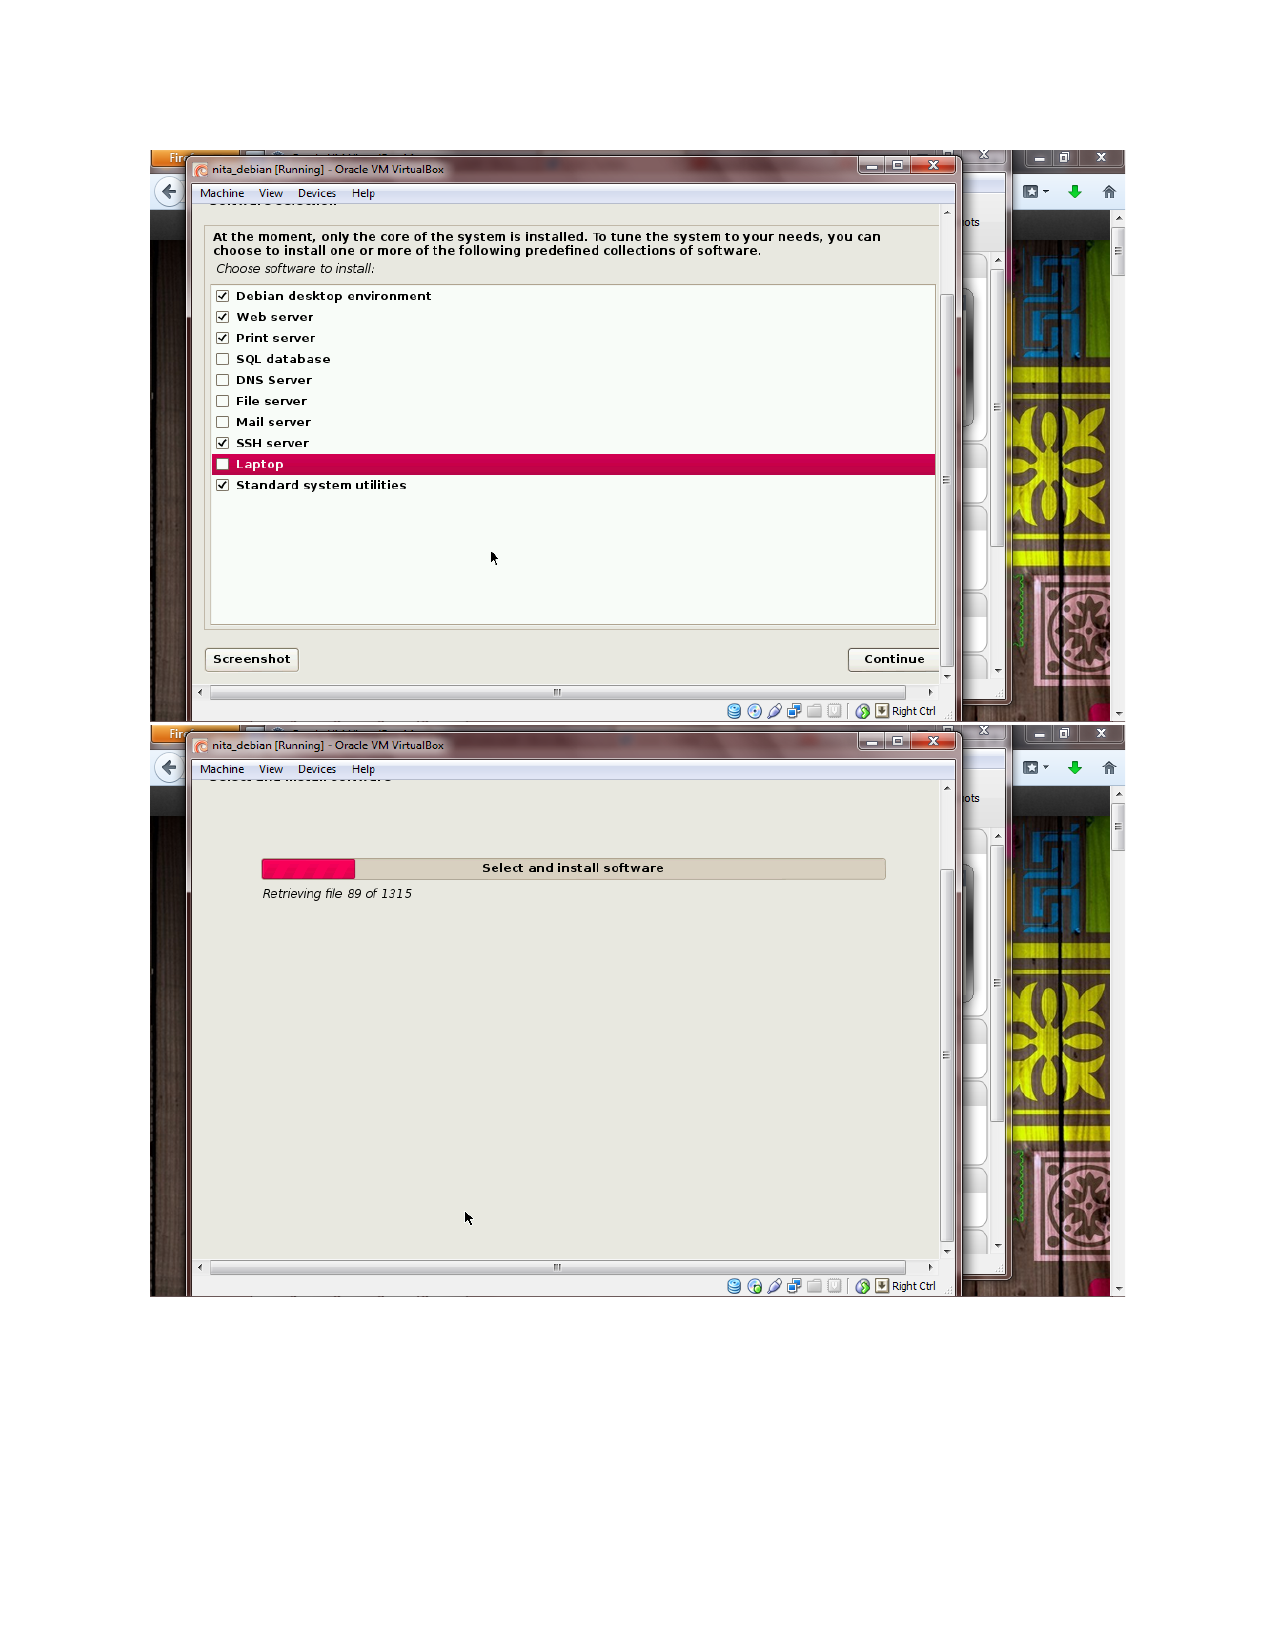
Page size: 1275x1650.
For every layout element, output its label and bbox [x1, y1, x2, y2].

picture [150, 725, 1125, 1297]
picture [150, 150, 1125, 722]
